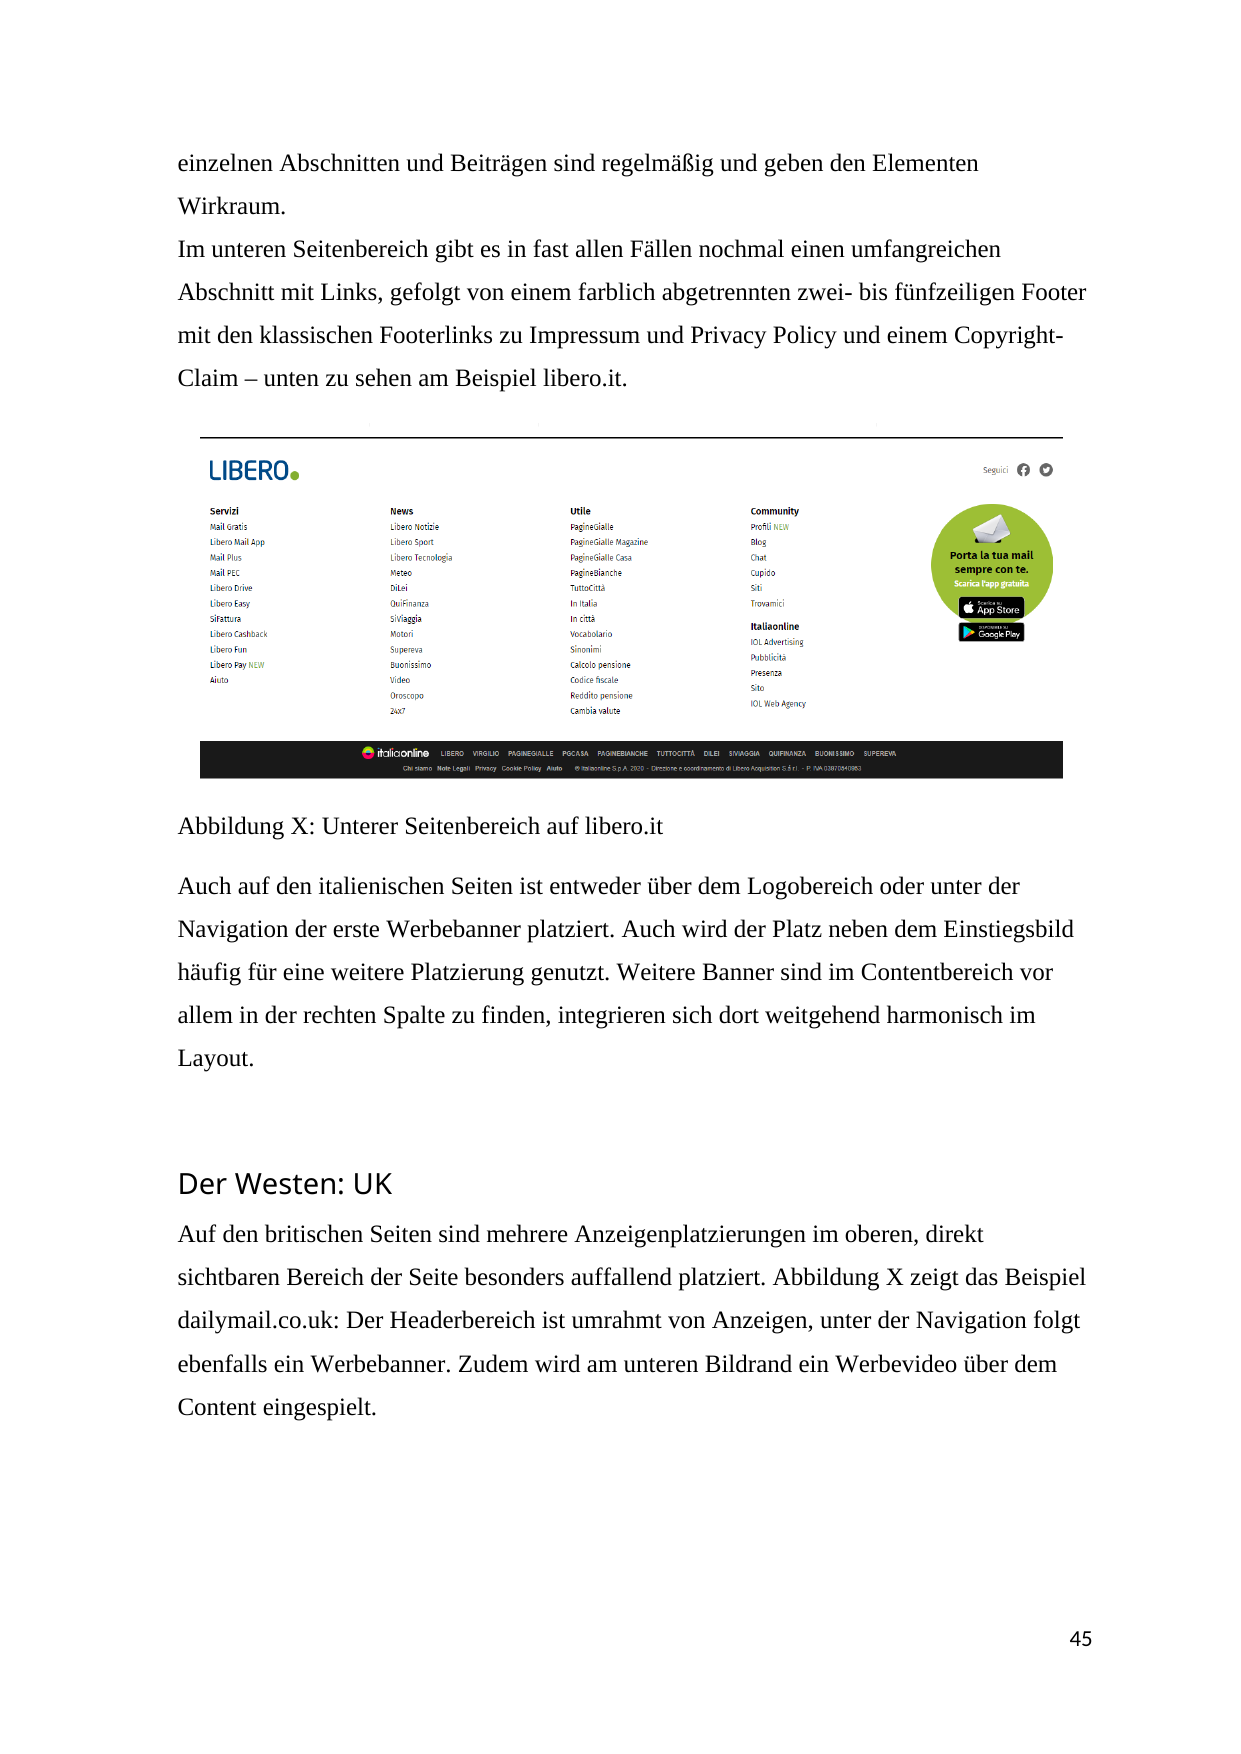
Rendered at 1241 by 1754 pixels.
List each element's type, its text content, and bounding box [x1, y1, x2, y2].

text Der Westen: UK [177, 1163, 1092, 1203]
text Abbildung X: Unterer Seitenbereich auf libero.it [177, 811, 1092, 840]
picture [177, 423, 1093, 781]
text Auch auf den italienischen Seiten ist entweder über dem Logobereich oder unter der Navigation der erste Werbebanner platziert. Auch wird der Platz neben dem Einstiegsbild häufig für eine weitere Platzierung genutzt. Weitere Banner sind im Contentbereich vor allem in der rechten Spalte zu finden, integrieren sich dort weitgehend harmonisch im Layout. [177, 871, 1092, 1072]
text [177, 148, 1092, 392]
text Auf den britischen Seiten sind mehrere Anzeigenplatzierungen im oberen, direkt sichtbaren Bereich der Seite besonders auffallend platziert. Abbildung X zeigt das Beispiel dailymail.co.uk: Der Headerbereich ist umrahmt von Anzeigen, unter der Navigation folgt ebenfalls ein Werbebanner. Zudem wird am unteren Bildrand ein Werbevideo über dem Content eingespielt. [177, 1219, 1092, 1421]
